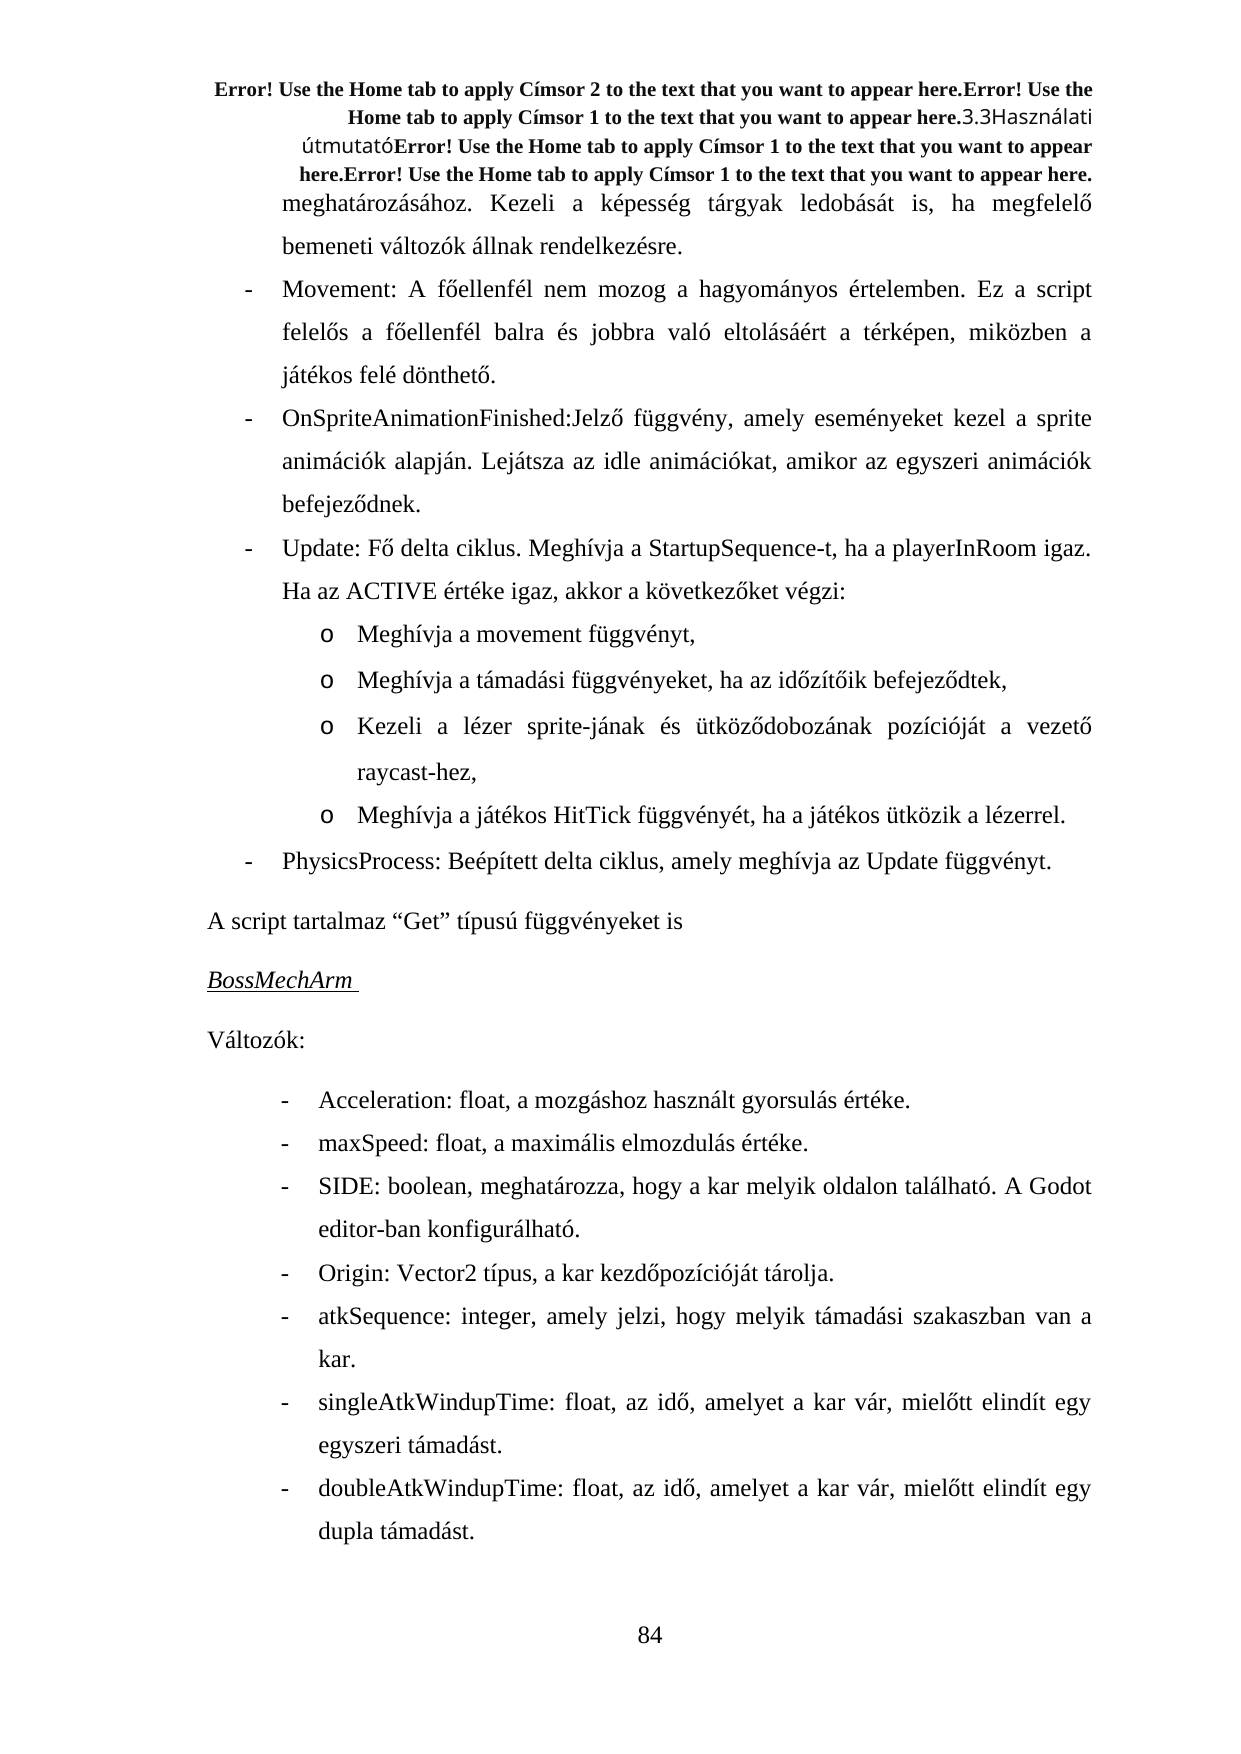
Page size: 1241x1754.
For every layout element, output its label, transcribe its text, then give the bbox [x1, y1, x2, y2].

list Origin: Vector2 típus, a kar kezdőpozícióját tárolja. [281, 1258, 1092, 1286]
list maxSpeed: float, a maximális elmozdulás értéke. [281, 1128, 1092, 1157]
list Kezeli a lézer sprite-jának és ütköződobozának pozícióját a vezető raycast-hez, [319, 711, 1092, 785]
text BossMechArm [207, 966, 1092, 994]
list Meghívja a movement függvényt, [319, 619, 1092, 650]
text A script tartalmaz “Get” típusú függvényeket is [207, 906, 1092, 934]
list PhysicsProcess: Beépített delta ciklus, amely meghívja az Update függvényt. [244, 846, 1092, 875]
list singleAtkWindupTime: float, az idő, amelyet a kar vár, mielőtt elindít egy egyszeri támadást. [281, 1387, 1092, 1459]
list SIDE: boolean, meghatározza, hogy a kar melyik oldalon található. A Godot editor-ban konfigurálható. [281, 1171, 1092, 1243]
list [244, 188, 1092, 259]
list Meghívja a támadási függvényeket, ha az időzítőik befejeződtek, [319, 665, 1092, 696]
list atkSequence: integer, amely jelzi, hogy melyik támadási szakaszban van a kar. [281, 1301, 1092, 1373]
list OnSpriteAnimationFinished:Jelző függvény, amely eseményeket kezel a sprite animációk alapján. Lejátsza az idle animációkat, amikor az egyszeri animációk befejeződnek. [244, 403, 1092, 518]
text Változók: [207, 1025, 1092, 1054]
list Acceleration: float, a mozgáshoz használt gyorsulás értéke. [281, 1085, 1092, 1114]
list doubleAtkWindupTime: float, az idő, amelyet a kar vár, mielőtt elindít egy dupla támadást. [281, 1473, 1092, 1545]
list Movement: A főellenfél nem mozog a hagyományos értelemben. Ez a script felelős a főellenfél balra és jobbra való eltolásáért a térképen, miközben a játékos felé dönthető. [244, 274, 1092, 389]
list Update: Fő delta ciklus. Meghívja a StartupSequence-t, ha a playerInRoom igaz. Ha az ACTIVE értéke igaz, akkor a következőket végzi: [244, 533, 1092, 604]
list Meghívja a játékos HitTick függvényét, ha a játékos ütközik a lézerrel. [319, 800, 1092, 831]
